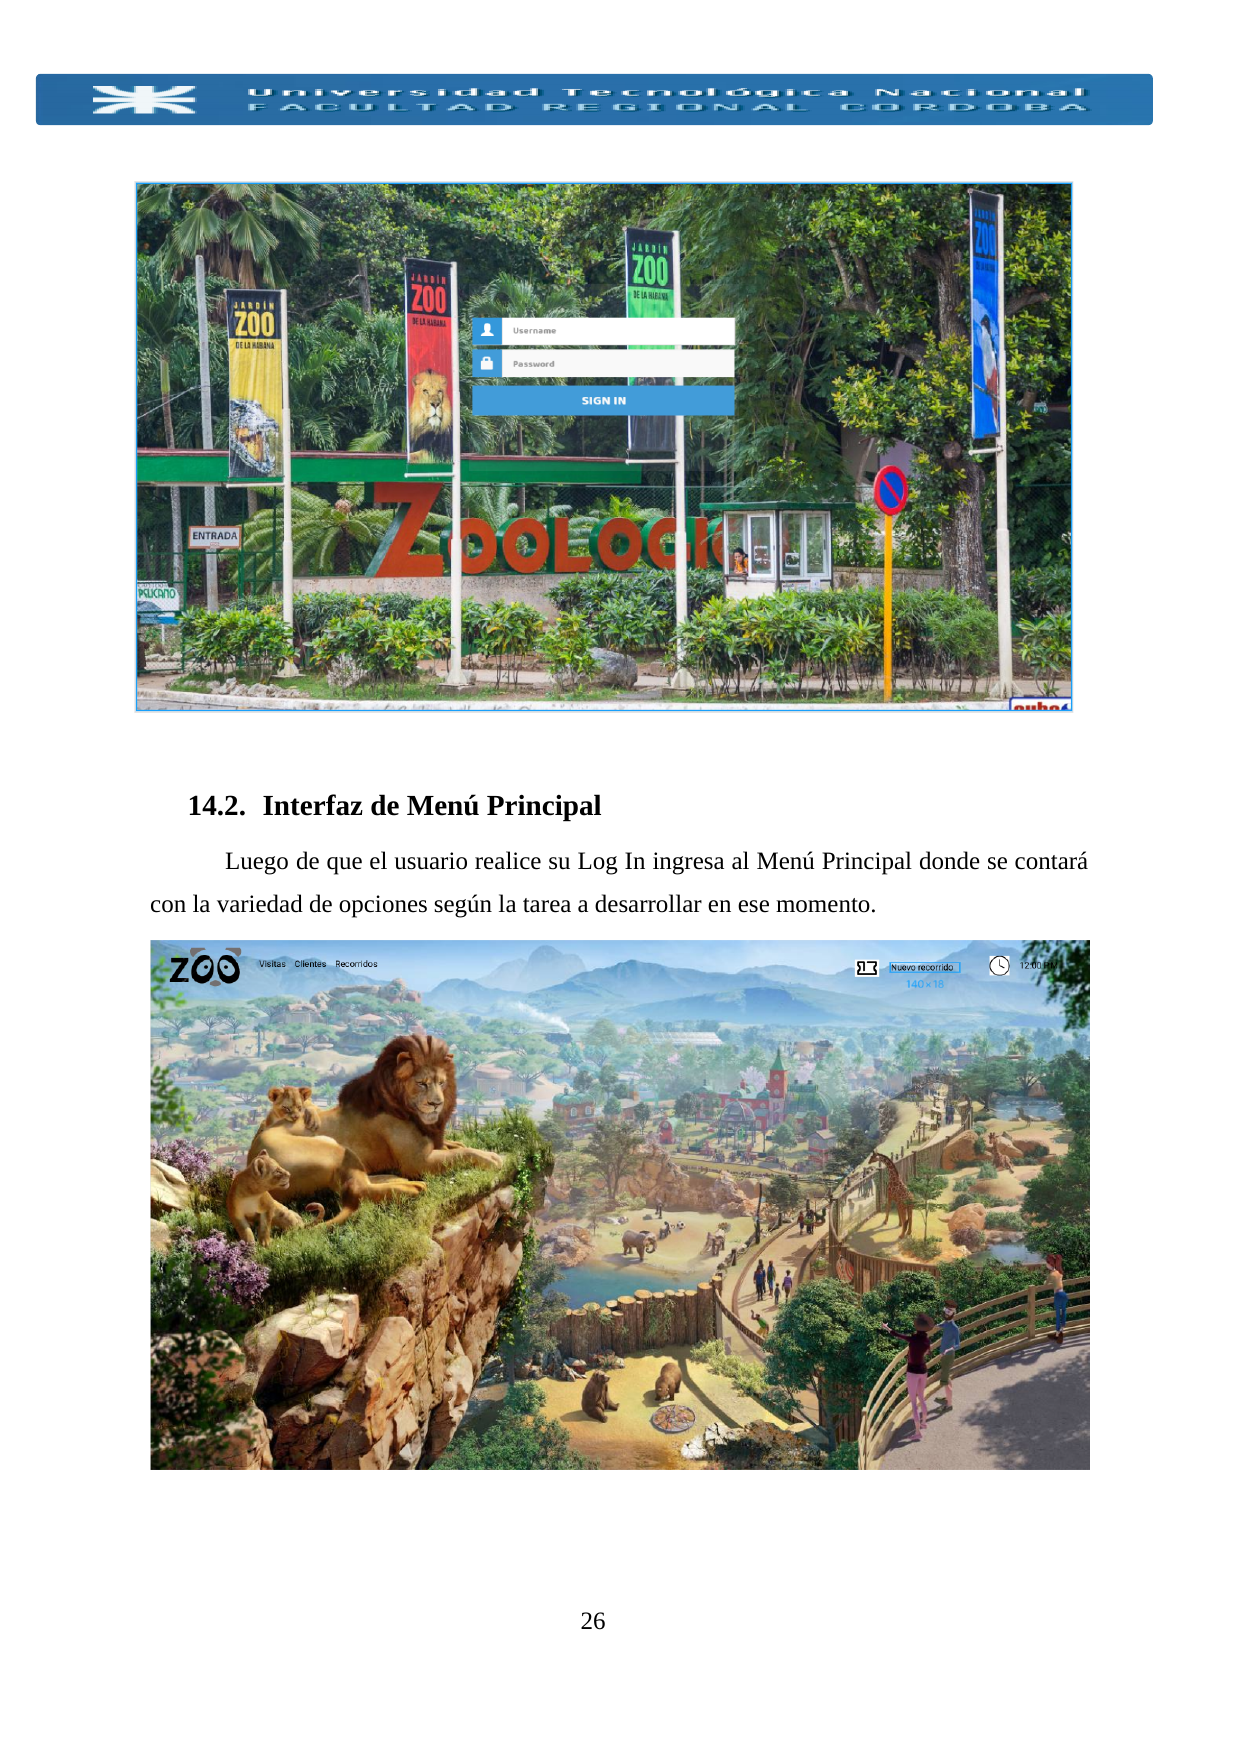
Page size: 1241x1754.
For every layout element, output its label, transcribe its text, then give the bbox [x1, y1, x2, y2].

picture [35, 73, 1153, 126]
subtitle Interfaz de Menú Principal [187, 788, 1090, 821]
picture [150, 940, 1090, 1470]
text Luego de que el usuario realice su Log In ingresa al Menú Principal donde se contará con la variedad de opciones según la tarea a desarrollar en ese momento. [150, 846, 1090, 918]
picture [134, 181, 1074, 713]
